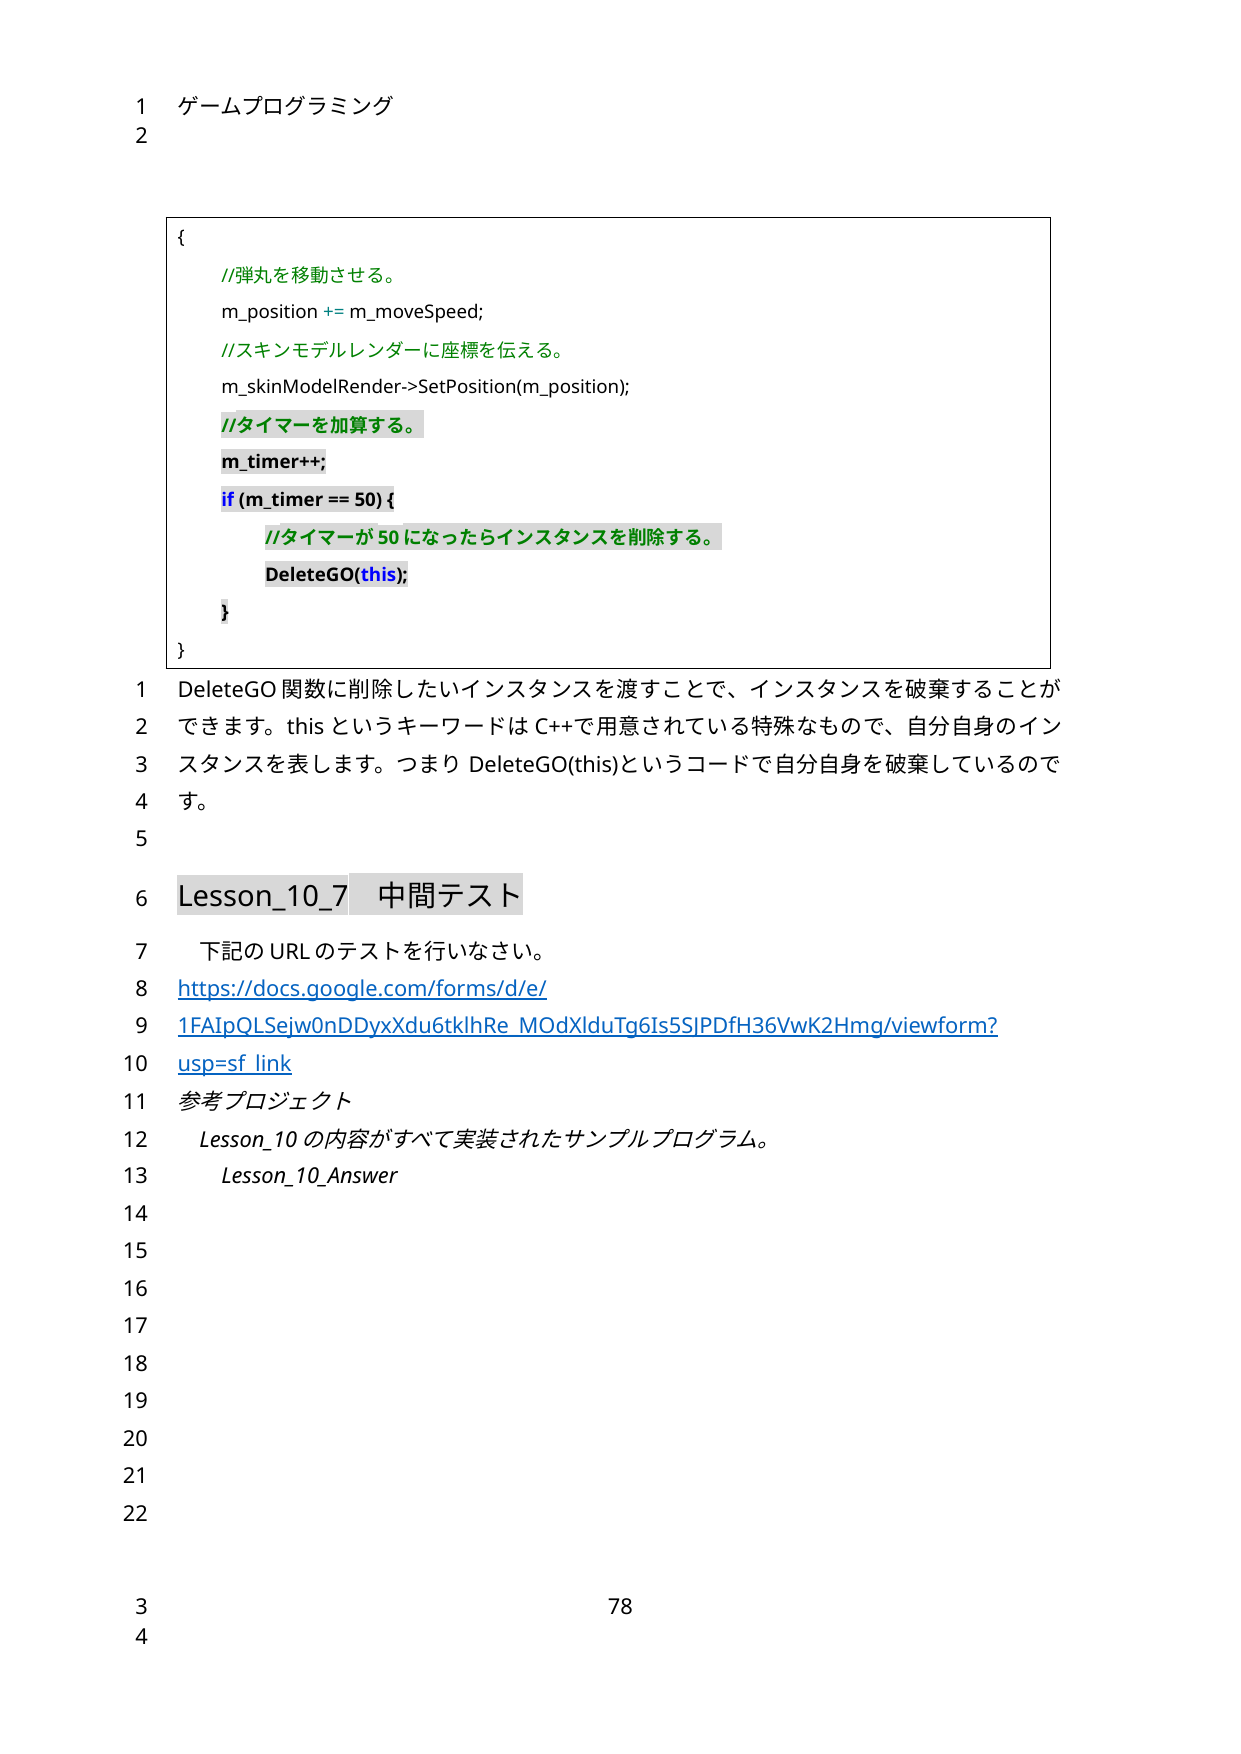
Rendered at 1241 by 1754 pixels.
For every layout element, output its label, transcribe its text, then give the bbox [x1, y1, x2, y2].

text https://docs.google.com/forms/d/e/1FAIpQLSejw0nDDyxXdu6tklhRe_MOdXlduTg6Is5SJPDfH36VwK2Hmg/viewform?usp=sf_link [177, 969, 1063, 1081]
text Lesson_10の内容がすべて実装されたサンプルプログラム。 [177, 1119, 1063, 1156]
text 下記のURLのテストを行いなさい。 [177, 931, 1063, 969]
text 参考プロジェクト [177, 1081, 1063, 1119]
text Lesson_10_Answer [177, 1156, 1063, 1194]
text DeleteGO関数に削除したいインスタンスを渡すことで、インスタンスを破棄することができます。thisというキーワードはC++で用意されている特殊なもので、自分自身のインスタンスを表します。つまりDeleteGO(this)というコードで自分自身を破棄しているのです。 [177, 669, 1063, 819]
subtitle Lesson_10_7 中間テスト [177, 856, 1063, 931]
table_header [167, 218, 1050, 668]
